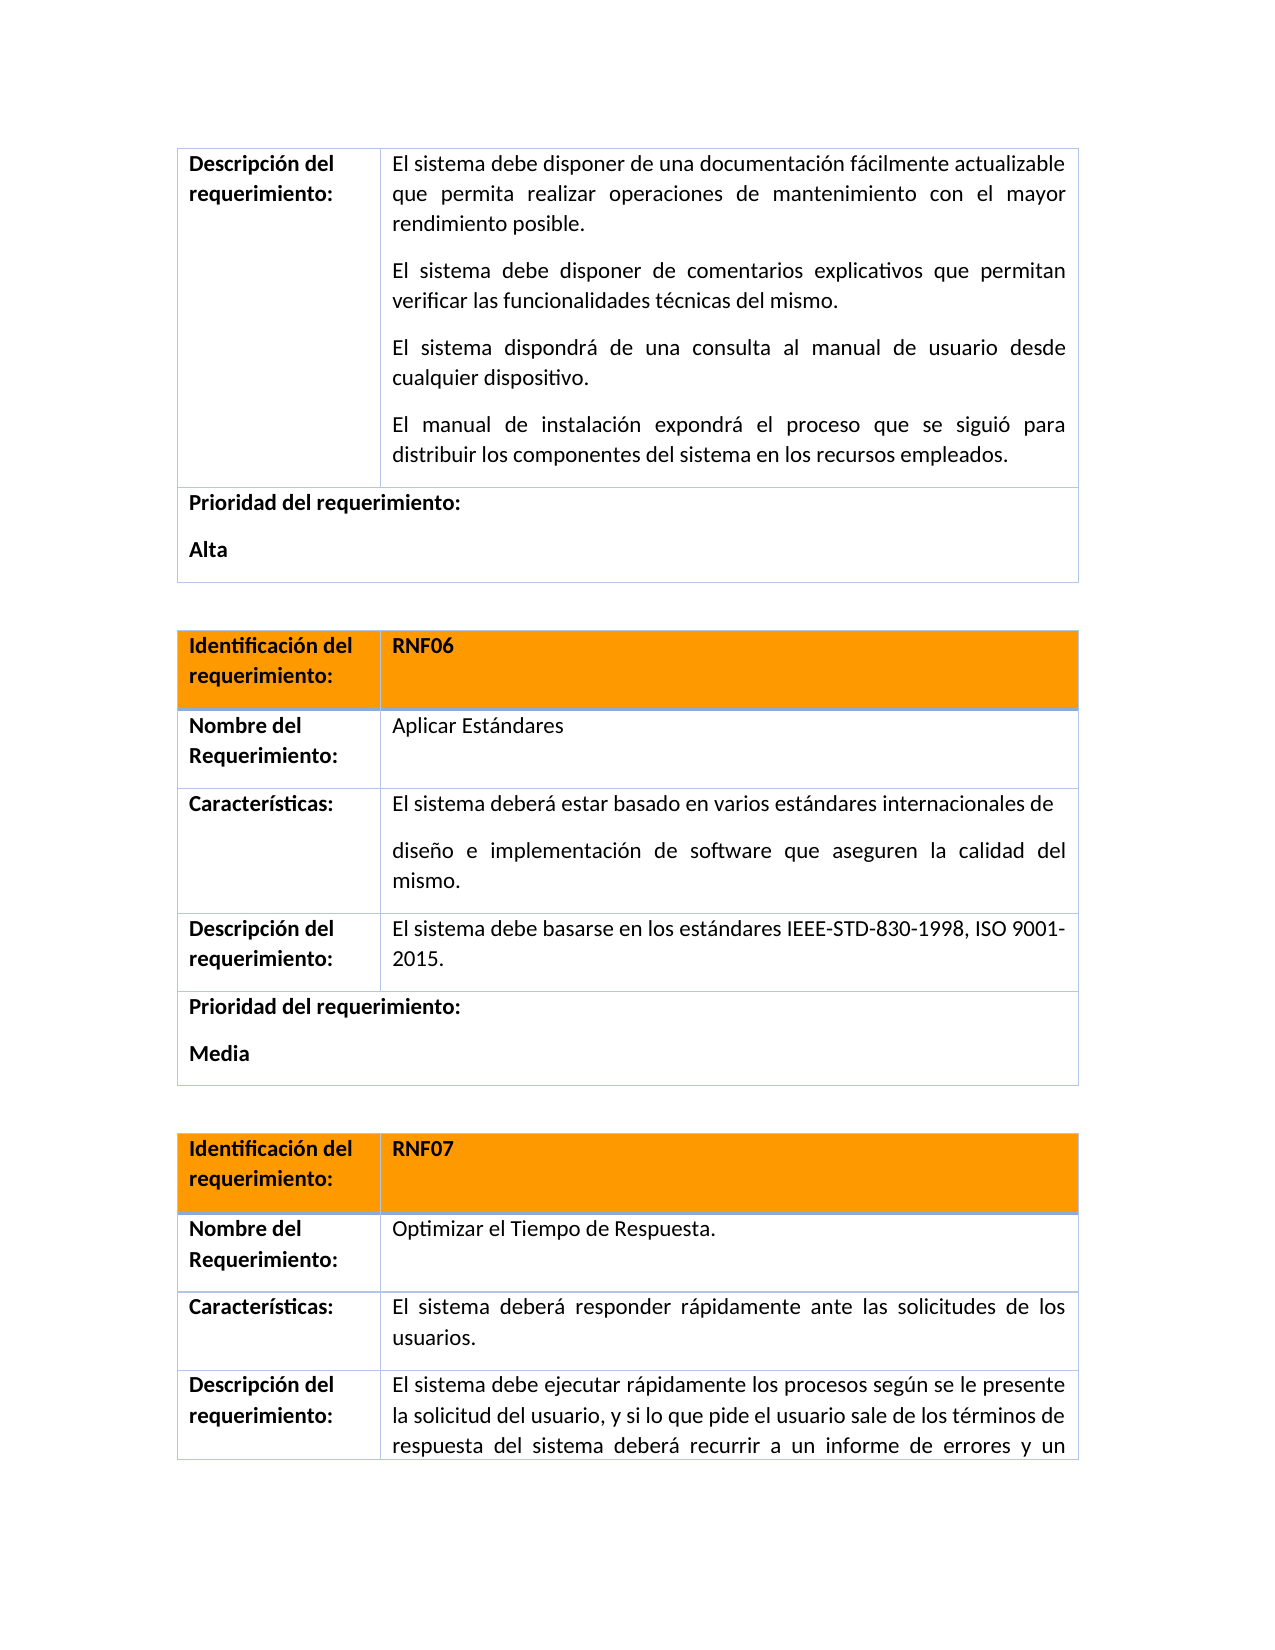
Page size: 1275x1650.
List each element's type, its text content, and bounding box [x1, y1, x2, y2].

table_cell Descripción del requerimiento: [178, 914, 380, 991]
table_cell Nombre del Requerimiento: [178, 1215, 380, 1291]
table_header RNF07 [381, 1134, 1078, 1211]
table_cell El sistema deberá responder rápidamente ante las solicitudes de los usuarios. [381, 1293, 1078, 1369]
table_header Identificación del requerimiento: [178, 631, 380, 708]
table_header Identificación del requerimiento: [178, 1134, 380, 1211]
table_cell Descripción del requerimiento: [178, 149, 380, 487]
table_cell Prioridad del requerimiento: Alta [178, 488, 1078, 582]
table_header RNF06 [381, 631, 1078, 708]
table_cell El sistema debe basarse en los estándares IEEE-STD-830-1998, ISO 9001-2015. [381, 914, 1078, 991]
table_cell Prioridad del requerimiento: Media [178, 992, 1078, 1085]
table_cell El sistema debe disponer de una documentación fácilmente actualizable que permita realizar operaciones de mantenimiento con el mayor rendimiento posible. El sistema debe disponer de comentarios explicativos que permitan verificar las funcionalidades técnicas del mismo. El sistema dispondrá de una consulta al manual de usuario desde cualquier dispositivo. El manual de instalación expondrá el proceso que se siguió para distribuir los componentes del sistema en los recursos empleados. [381, 149, 1078, 487]
table_cell Aplicar Estándares [381, 711, 1078, 788]
table_cell Características: [178, 789, 380, 913]
table_cell Optimizar el Tiempo de Respuesta. [381, 1215, 1078, 1291]
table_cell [381, 1371, 1078, 1459]
table_cell El sistema deberá estar basado en varios estándares internacionales de diseño e implementación de software que aseguren la calidad del mismo. [381, 789, 1078, 913]
table_cell Nombre del Requerimiento: [178, 711, 380, 788]
table_cell Características: [178, 1293, 380, 1369]
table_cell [178, 1371, 380, 1459]
